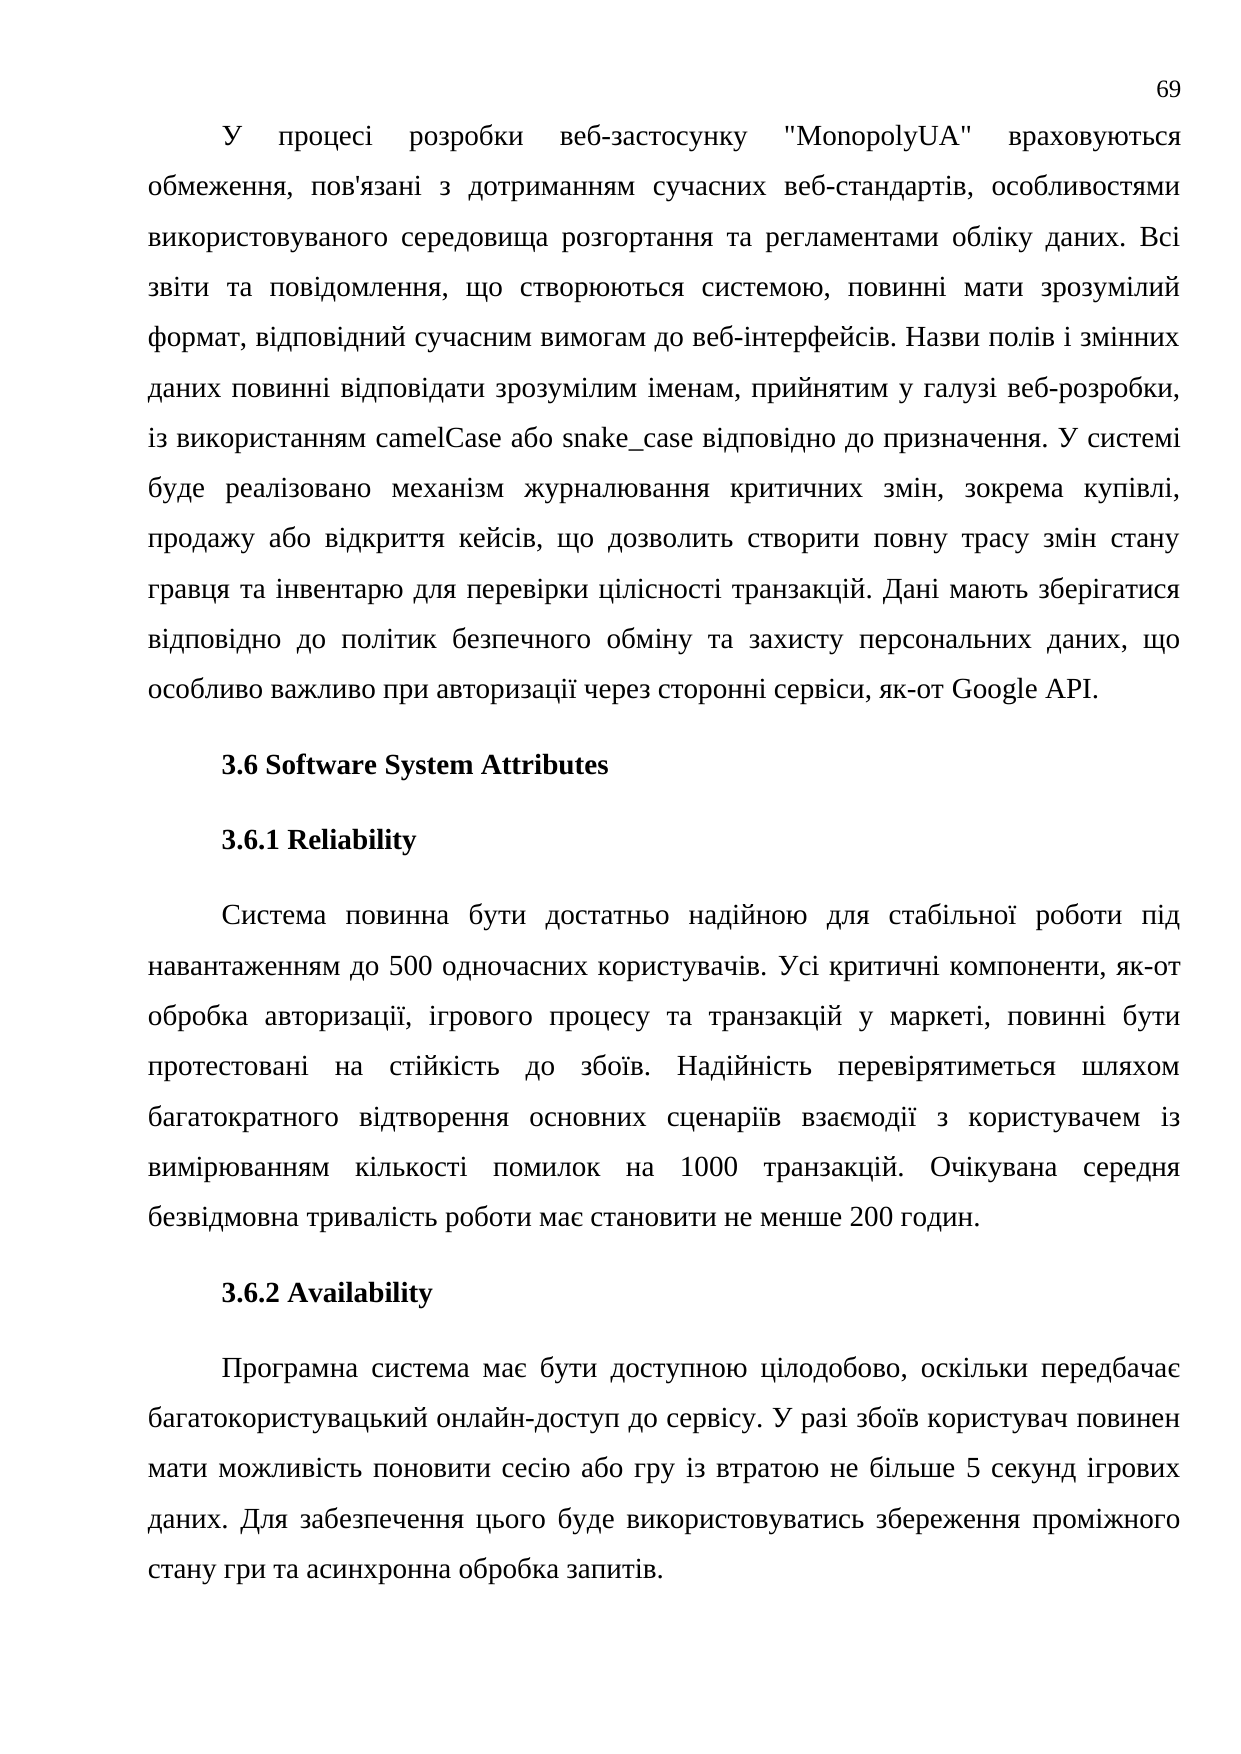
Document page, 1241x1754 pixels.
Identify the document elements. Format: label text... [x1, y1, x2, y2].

text 3.6 Software System Attributes [148, 747, 1181, 780]
text 3.6.2 Availability [148, 1275, 1181, 1308]
text Програмна система має бути доступною цілодобово, оскільки передбачає багатокористувацький онлайн-доступ до сервісу. У разі збоїв користувач повинен мати можливість поновити сесію або гру із втратою не більше 5 секунд ігрових даних. Для забезпечення цього буде використовуватись збереження проміжного стану гри та асинхронна обробка запитів. [148, 1350, 1181, 1585]
text Система повинна бути достатньо надійною для стабільної роботи під навантаженням до 500 одночасних користувачів. Усі критичні компоненти, як-от обробка авторизації, ігрового процесу та транзакцій у маркеті, повинні бути протестовані на стійкість до збоїв. Надійність перевірятиметься шляхом багатократного відтворення основних сценаріїв взаємодії з користувачем із вимірюванням кількості помилок на 1000 транзакцій. Очікувана середня безвідмовна тривалість роботи має становити не менше 200 годин. [148, 897, 1181, 1233]
text 3.6.1 Reliability [148, 822, 1181, 856]
text У процесі розробки веб-застосунку "MonopolyUA" враховуються обмеження, пов'язані з дотриманням сучасних веб-стандартів, особливостями використовуваного середовища розгортання та регламентами обліку даних. Всі звіти та повідомлення, що створюються системою, повинні мати зрозумілий формат, відповідний сучасним вимогам до веб-інтерфейсів. Назви полів і змінних даних повинні відповідати зрозумілим іменам, прийнятим у галузі веб-розробки, із використанням camelCase або snake_case відповідно до призначення. У системі буде реалізовано механізм журналювання критичних змін, зокрема купівлі, продажу або відкриття кейсів, що дозволить створити повну трасу змін стану гравця та інвентарю для перевірки цілісності транзакцій. Дані мають зберігатися відповідно до політик безпечного обміну та захисту персональних даних, що особливо важливо при авторизації через сторонні сервіси, як-от Google API. [148, 118, 1181, 705]
